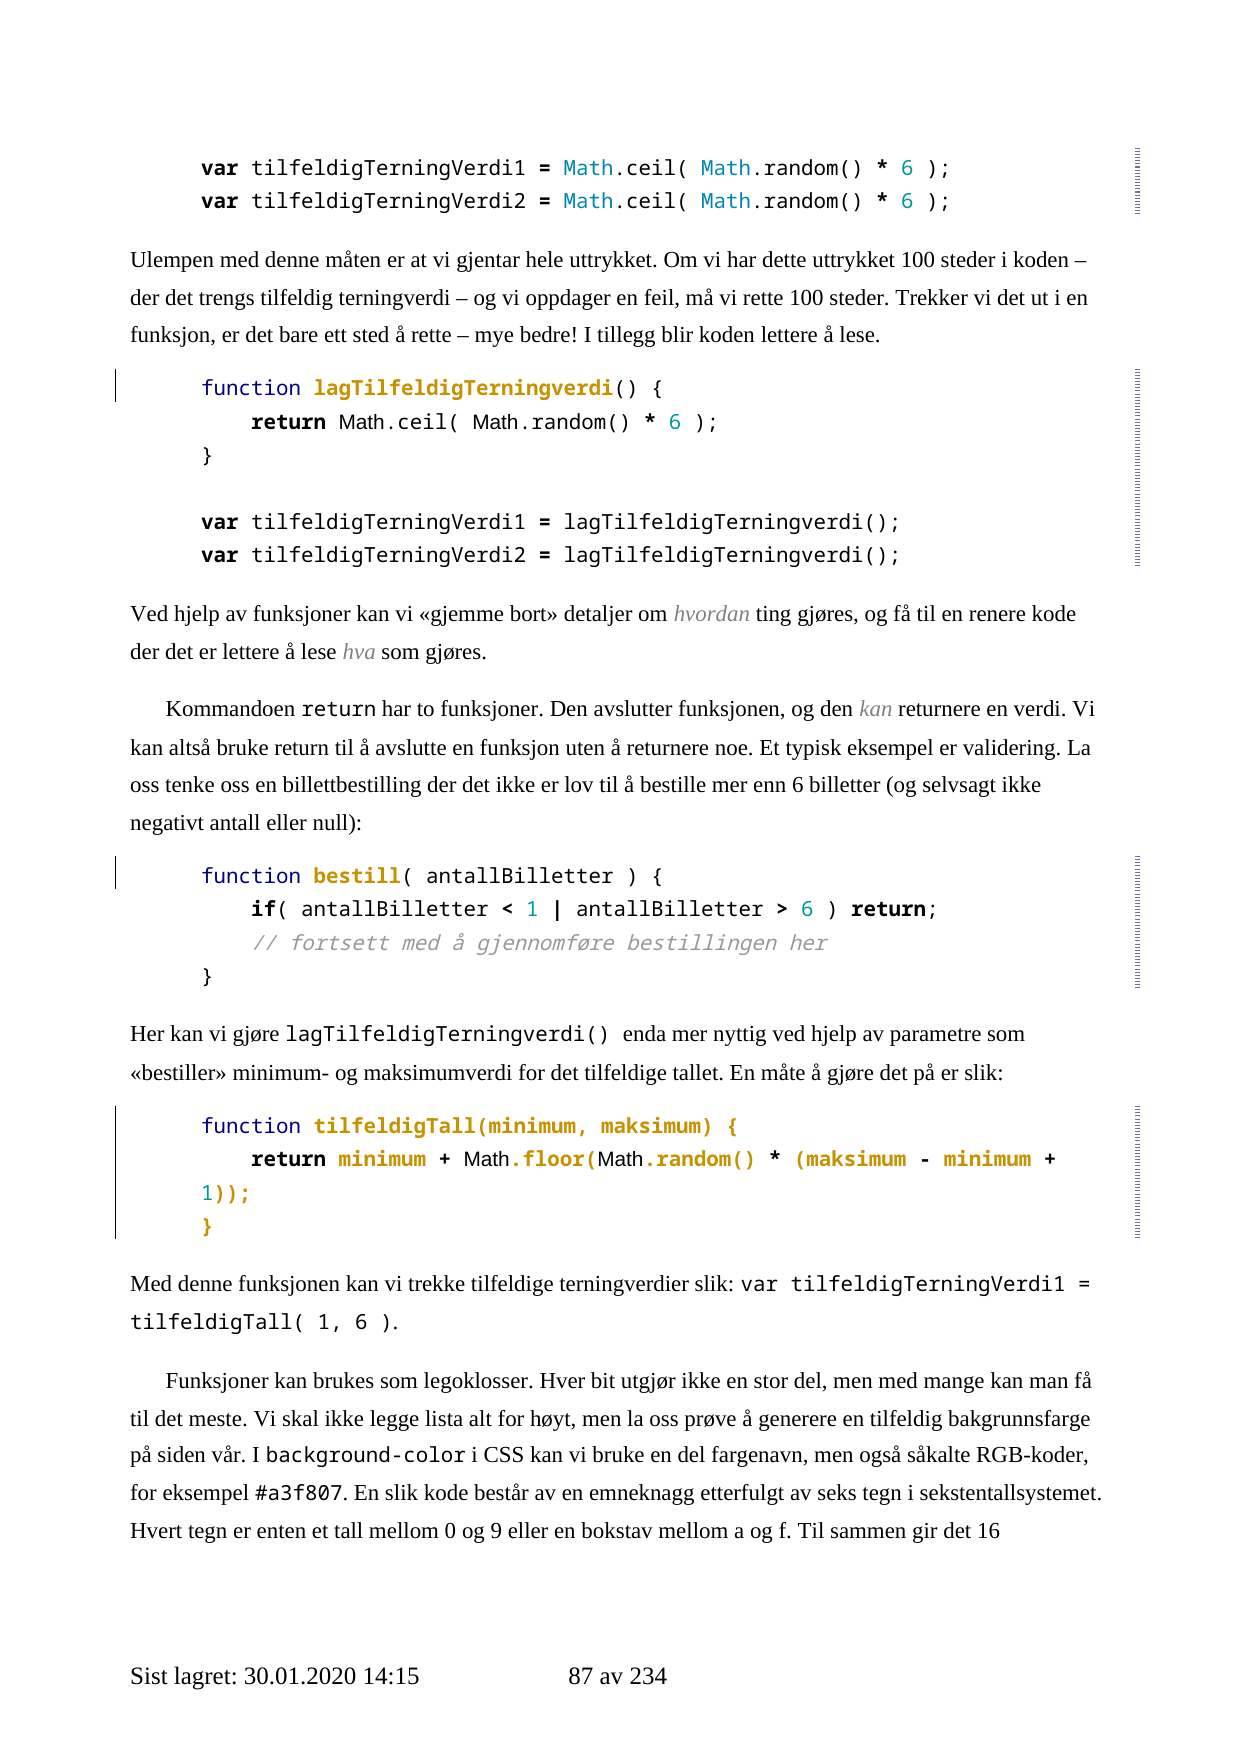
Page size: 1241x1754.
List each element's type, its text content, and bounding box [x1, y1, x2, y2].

text function tilfeldigTall(minimum, maksimum) { return minimum + Math.floor(Math.random() * (maksimum - minimum + 1)); } [201, 1106, 1140, 1239]
text Kommandoen return har to funksjoner. Den avslutter funksjonen, og den kan returnere en verdi. Vi kan altså bruke return til å avslutte en funksjon uten å returnere noe. Et typisk eksempel er validering. La oss tenke oss en billettbestilling der det ikke er lov til å bestille mer enn 6 billetter (og selvsagt ikke negativt antall eller null): [130, 685, 1110, 835]
text Her kan vi gjøre lagTilfeldigTerningverdi() enda mer nyttig ved hjelp av parametre som «bestiller» minimum- og maksimumverdi for det tilfeldige tallet. En måte å gjøre det på er slik: [130, 1010, 1110, 1085]
text function lagTilfeldigTerningverdi() { return Math.ceil( Math.random() * 6 ); } var tilfeldigTerningVerdi1 = lagTilfeldigTerningverdi(); var tilfeldigTerningVerdi2 = lagTilfeldigTerningverdi(); [201, 368, 1140, 568]
text Ved hjelp av funksjoner kan vi «gjemme bort» detaljer om hvordan ting gjøres, og få til en renere kode der det er lettere å lese hva som gjøres. [130, 589, 1110, 664]
text var tilfeldigTerningVerdi1 = Math.ceil( Math.random() * 6 ); var tilfeldigTerningVerdi2 = Math.ceil( Math.random() * 6 ); [201, 148, 1140, 214]
text Ulempen med denne måten er at vi gjentar hele uttrykket. Om vi har dette uttrykket 100 steder i koden – der det trengs tilfeldig terningverdi – og vi oppdager en feil, må vi rette 100 steder. Trekker vi det ut i en funksjon, er det bare ett sted å rette – mye bedre! I tillegg blir koden lettere å lese. [130, 235, 1110, 348]
text Med denne funksjonen kan vi trekke tilfeldige terningverdier slik: var tilfeldigTerningVerdi1 = tilfeldigTall( 1, 6 ). [130, 1260, 1110, 1335]
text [130, 1356, 1110, 1543]
text function bestill( antallBilletter ) { if( antallBilletter < 1 | antallBilletter > 6 ) return; // fortsett med å gjennomføre bestillingen her } [201, 856, 1140, 989]
